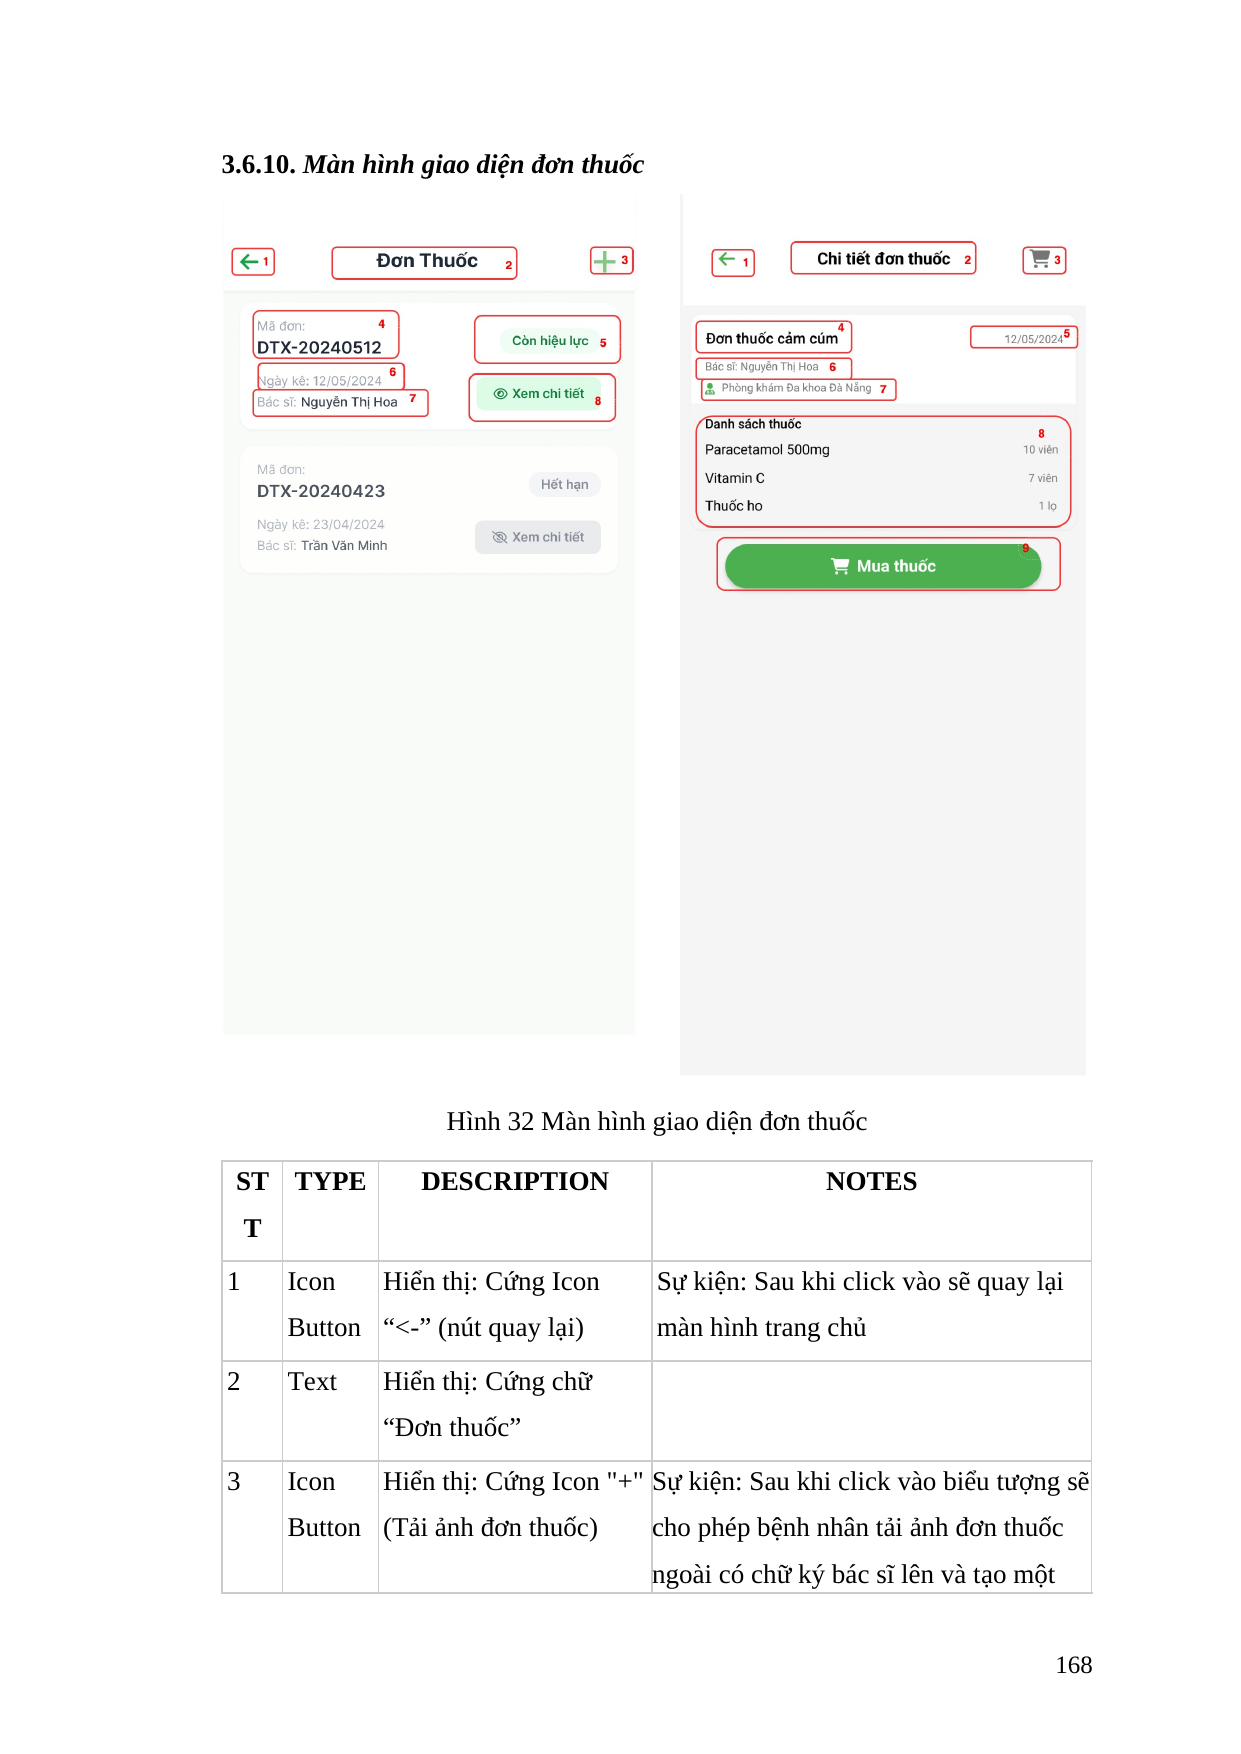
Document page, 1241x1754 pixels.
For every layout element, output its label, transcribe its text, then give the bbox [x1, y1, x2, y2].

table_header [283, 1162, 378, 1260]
subtitle Màn hình giao diện đơn thuốc [221, 148, 1092, 179]
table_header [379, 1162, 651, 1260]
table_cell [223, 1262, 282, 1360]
text Hình 32 Màn hình giao diện đơn thuốc [221, 1105, 1092, 1136]
picture [221, 194, 1093, 1087]
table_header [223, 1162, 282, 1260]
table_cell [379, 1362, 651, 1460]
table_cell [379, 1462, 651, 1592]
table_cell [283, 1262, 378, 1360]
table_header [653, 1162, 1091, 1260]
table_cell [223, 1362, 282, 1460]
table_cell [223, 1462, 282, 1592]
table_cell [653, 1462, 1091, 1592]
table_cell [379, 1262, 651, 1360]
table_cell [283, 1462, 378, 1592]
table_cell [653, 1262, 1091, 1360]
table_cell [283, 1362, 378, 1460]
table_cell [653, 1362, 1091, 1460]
